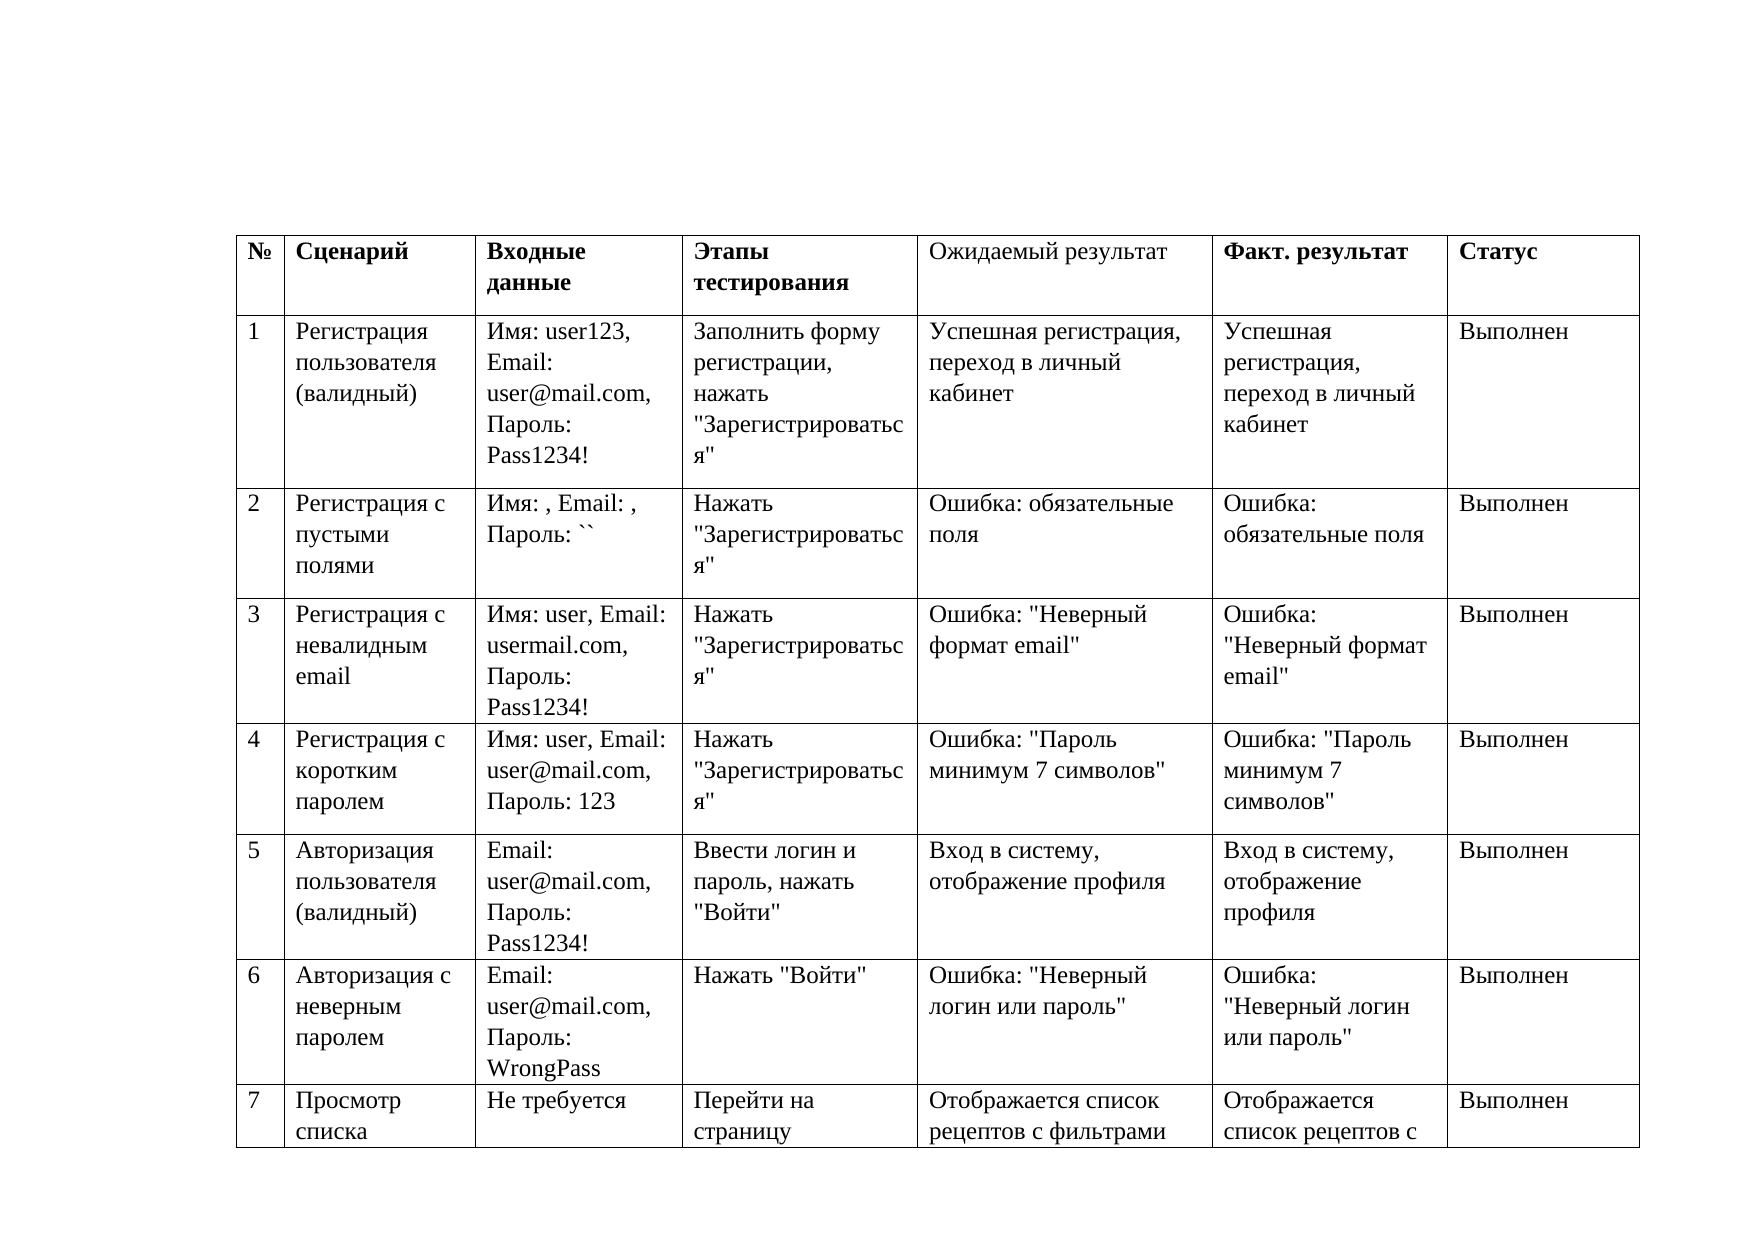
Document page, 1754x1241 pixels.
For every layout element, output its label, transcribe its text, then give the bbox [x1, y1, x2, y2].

table_cell Имя: user, Email: user@mail.com, Пароль: 123 [476, 724, 682, 834]
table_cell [1213, 1085, 1447, 1147]
table_cell 4 [237, 724, 284, 834]
table_cell Выполнен [1448, 489, 1639, 598]
table_header № [237, 236, 284, 315]
table_cell Успешная регистрация, переход в личный кабинет [1213, 316, 1447, 487]
table_cell Заполнить форму регистрации, нажать "Зарегистрироваться" [683, 316, 917, 487]
table_header Статус [1448, 236, 1639, 315]
table_cell Нажать "Зарегистрироваться" [683, 599, 917, 723]
table_cell Выполнен [1448, 316, 1639, 487]
table_cell Ошибка: обязательные поля [1213, 489, 1447, 598]
table_cell Ошибка: "Неверный логин или пароль" [918, 960, 1212, 1084]
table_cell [918, 1085, 1212, 1147]
table_cell Email: user@mail.com, Пароль: Pass1234! [476, 835, 682, 959]
table_cell Регистрация с пустыми полями [285, 489, 475, 598]
table_cell Выполнен [1448, 1085, 1639, 1147]
table_cell Ошибка: обязательные поля [918, 489, 1212, 598]
table_cell Нажать "Зарегистрироваться" [683, 724, 917, 834]
table_cell Выполнен [1448, 960, 1639, 1084]
table_cell Ошибка: "Неверный логин или пароль" [1213, 960, 1447, 1084]
table_cell Имя: user123, Email: user@mail.com, Пароль: Pass1234! [476, 316, 682, 487]
table_header Этапы тестирования [683, 236, 917, 315]
table_cell Авторизация с неверным паролем [285, 960, 475, 1084]
table_cell Успешная регистрация, переход в личный кабинет [918, 316, 1212, 487]
table_cell Ввести логин и пароль, нажать "Войти" [683, 835, 917, 959]
table_cell Имя: , Email: , Пароль: `` [476, 489, 682, 598]
table_cell Выполнен [1448, 599, 1639, 723]
table_header Сценарий [285, 236, 475, 315]
table_cell Регистрация с невалидным email [285, 599, 475, 723]
table_cell 5 [237, 835, 284, 959]
table_cell Не требуется [476, 1085, 682, 1147]
table_header Входные данные [476, 236, 682, 315]
table_cell Ошибка: "Пароль минимум 7 символов" [1213, 724, 1447, 834]
table_cell Вход в систему, отображение профиля [918, 835, 1212, 959]
table_cell Выполнен [1448, 724, 1639, 834]
table_header Факт. результат [1213, 236, 1447, 315]
table_cell Email: user@mail.com, Пароль: WrongPass [476, 960, 682, 1084]
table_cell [285, 1085, 475, 1147]
table_header Ожидаемый результат [918, 236, 1212, 315]
table_cell Нажать "Зарегистрироваться" [683, 489, 917, 598]
table_cell 2 [237, 489, 284, 598]
table_cell Регистрация с коротким паролем [285, 724, 475, 834]
table_cell 1 [237, 316, 284, 487]
table_cell 7 [237, 1085, 284, 1147]
table_cell Нажать "Войти" [683, 960, 917, 1084]
table_cell Авторизация пользователя (валидный) [285, 835, 475, 959]
table_cell Вход в систему, отображение профиля [1213, 835, 1447, 959]
table_cell 6 [237, 960, 284, 1084]
table_cell 3 [237, 599, 284, 723]
table_cell Выполнен [1448, 835, 1639, 959]
table_cell Регистрация пользователя (валидный) [285, 316, 475, 487]
table_cell Ошибка: "Неверный формат email" [918, 599, 1212, 723]
table_cell Ошибка: "Неверный формат email" [1213, 599, 1447, 723]
table_cell Имя: user, Email: usermail.com, Пароль: Pass1234! [476, 599, 682, 723]
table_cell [683, 1085, 917, 1147]
table_cell Ошибка: "Пароль минимум 7 символов" [918, 724, 1212, 834]
